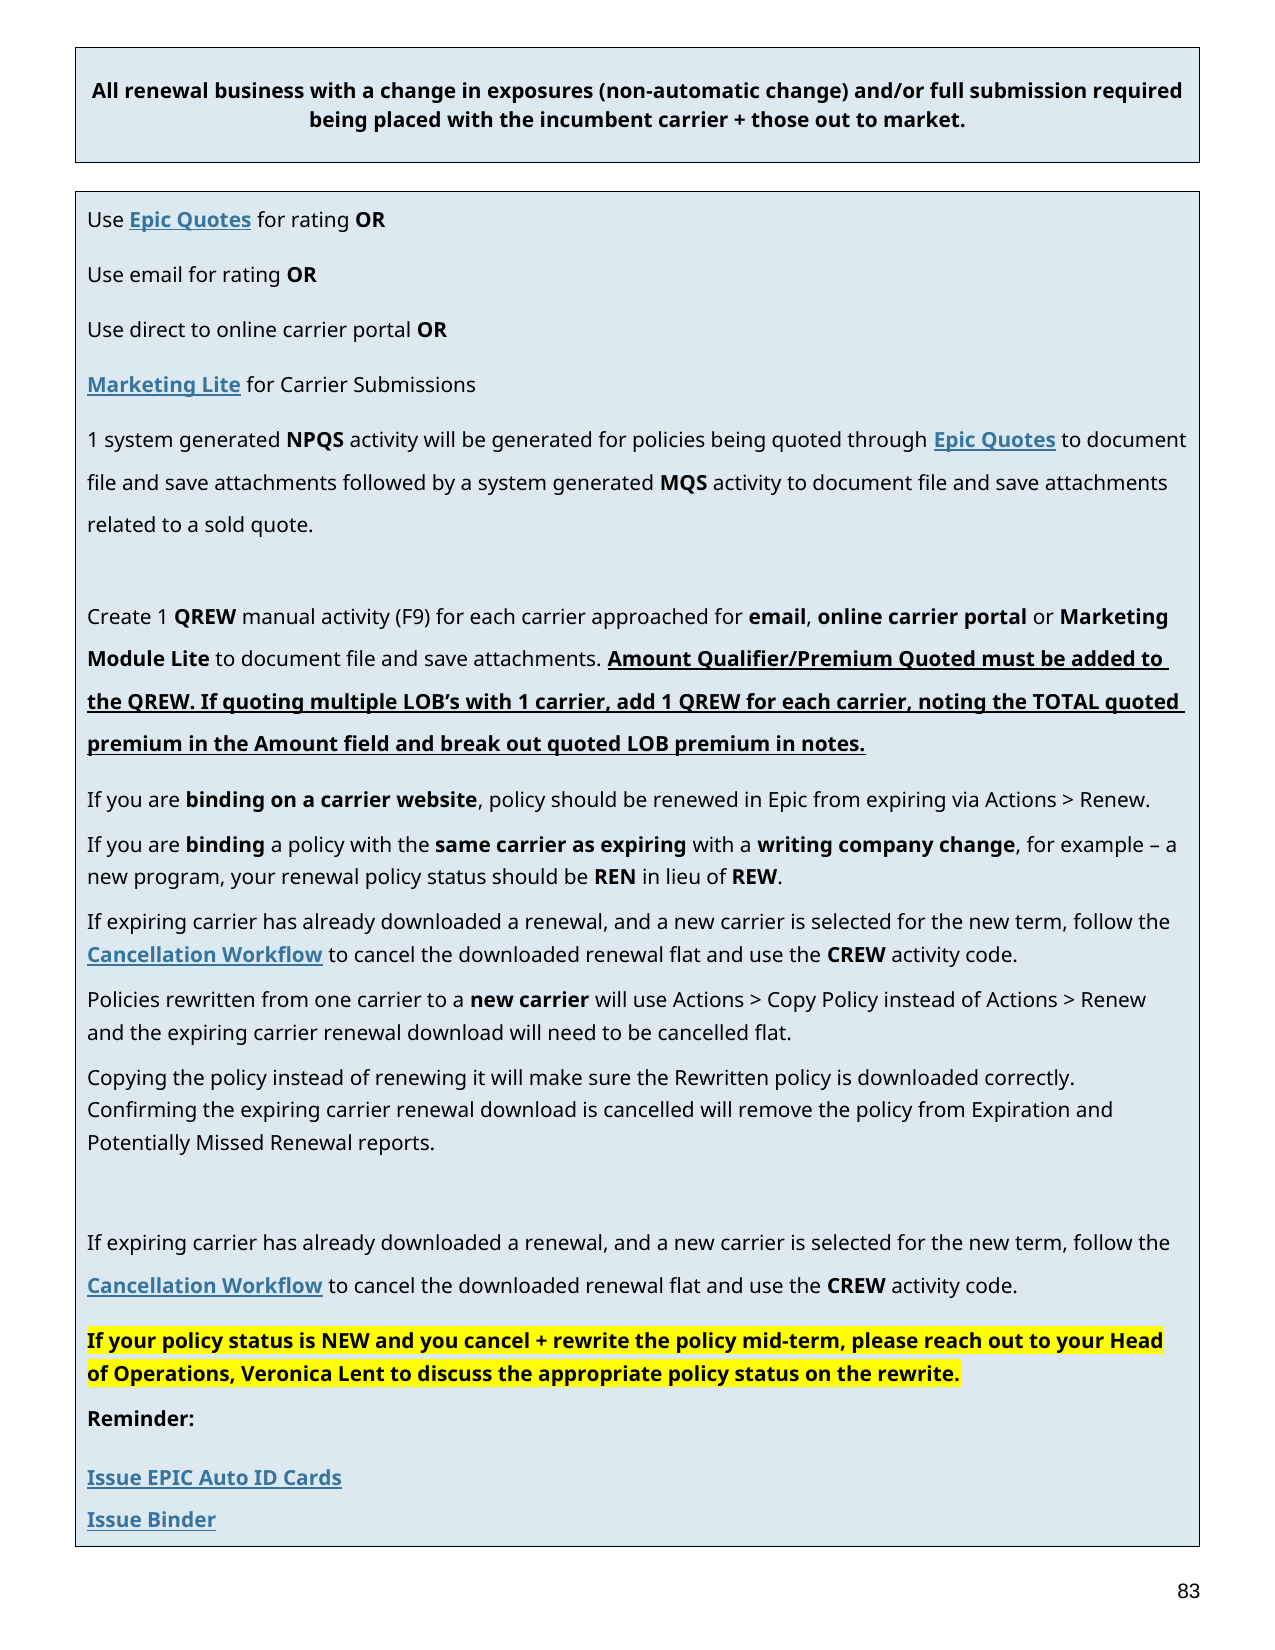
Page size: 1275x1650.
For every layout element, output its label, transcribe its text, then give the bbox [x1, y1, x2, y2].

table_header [76, 192, 1199, 1546]
table_cell All renewal business with a change in exposures (non-automatic change) and/or full submission required being placed with the incumbent carrier + those out to market. [76, 48, 1199, 162]
